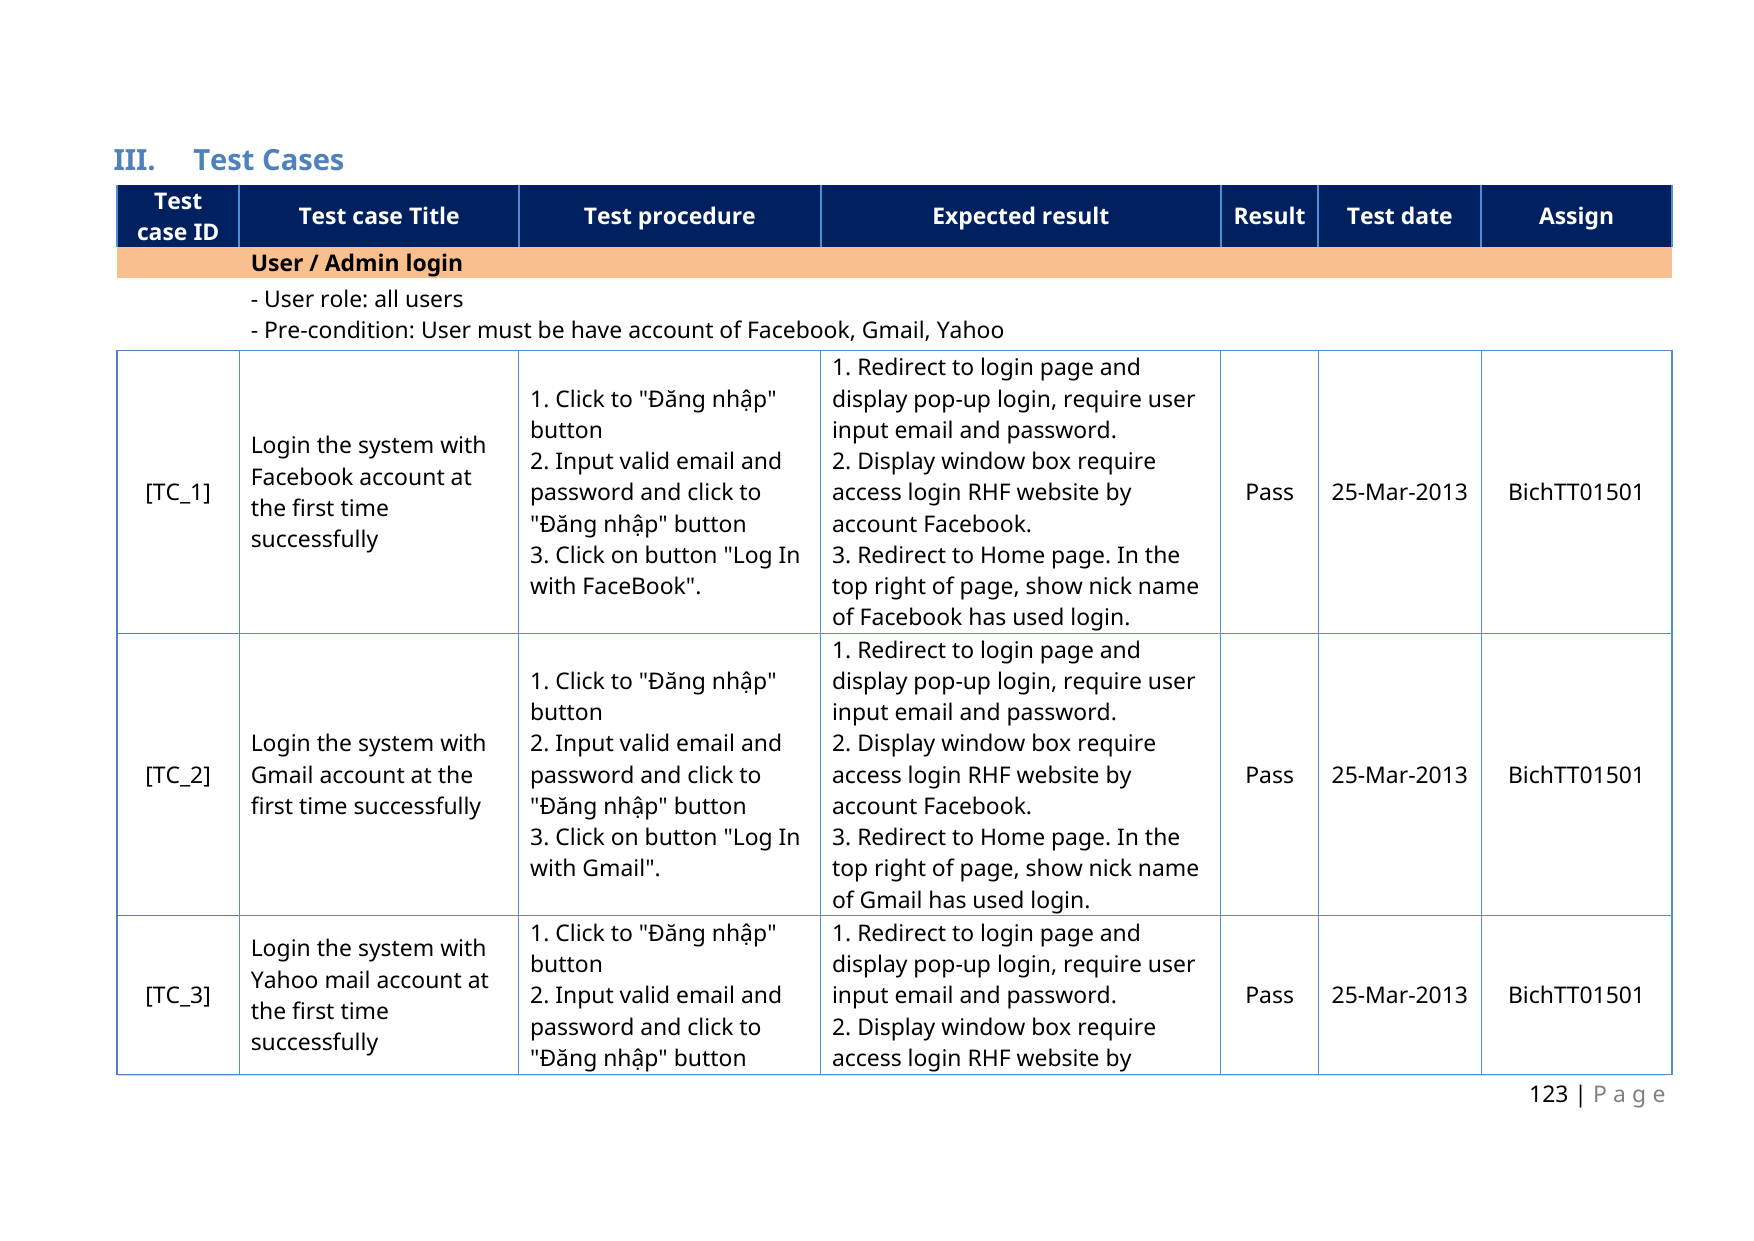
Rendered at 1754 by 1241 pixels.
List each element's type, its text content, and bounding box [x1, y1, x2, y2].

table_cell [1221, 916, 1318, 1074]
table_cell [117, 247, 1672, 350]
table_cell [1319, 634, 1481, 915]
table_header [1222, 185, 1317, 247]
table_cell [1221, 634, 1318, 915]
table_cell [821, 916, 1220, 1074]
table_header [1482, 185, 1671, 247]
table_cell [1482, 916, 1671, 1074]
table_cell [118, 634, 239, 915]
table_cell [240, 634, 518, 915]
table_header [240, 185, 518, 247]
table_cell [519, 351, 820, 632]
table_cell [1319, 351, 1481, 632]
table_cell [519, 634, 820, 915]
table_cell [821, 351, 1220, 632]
subtitle Test Cases [156, 139, 1665, 179]
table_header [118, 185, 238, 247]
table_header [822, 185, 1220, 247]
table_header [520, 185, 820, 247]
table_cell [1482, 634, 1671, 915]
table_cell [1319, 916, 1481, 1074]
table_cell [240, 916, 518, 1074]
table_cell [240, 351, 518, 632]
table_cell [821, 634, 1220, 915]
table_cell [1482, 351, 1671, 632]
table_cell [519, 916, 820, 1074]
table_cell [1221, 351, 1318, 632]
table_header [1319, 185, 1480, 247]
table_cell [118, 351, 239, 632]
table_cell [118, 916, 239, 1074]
